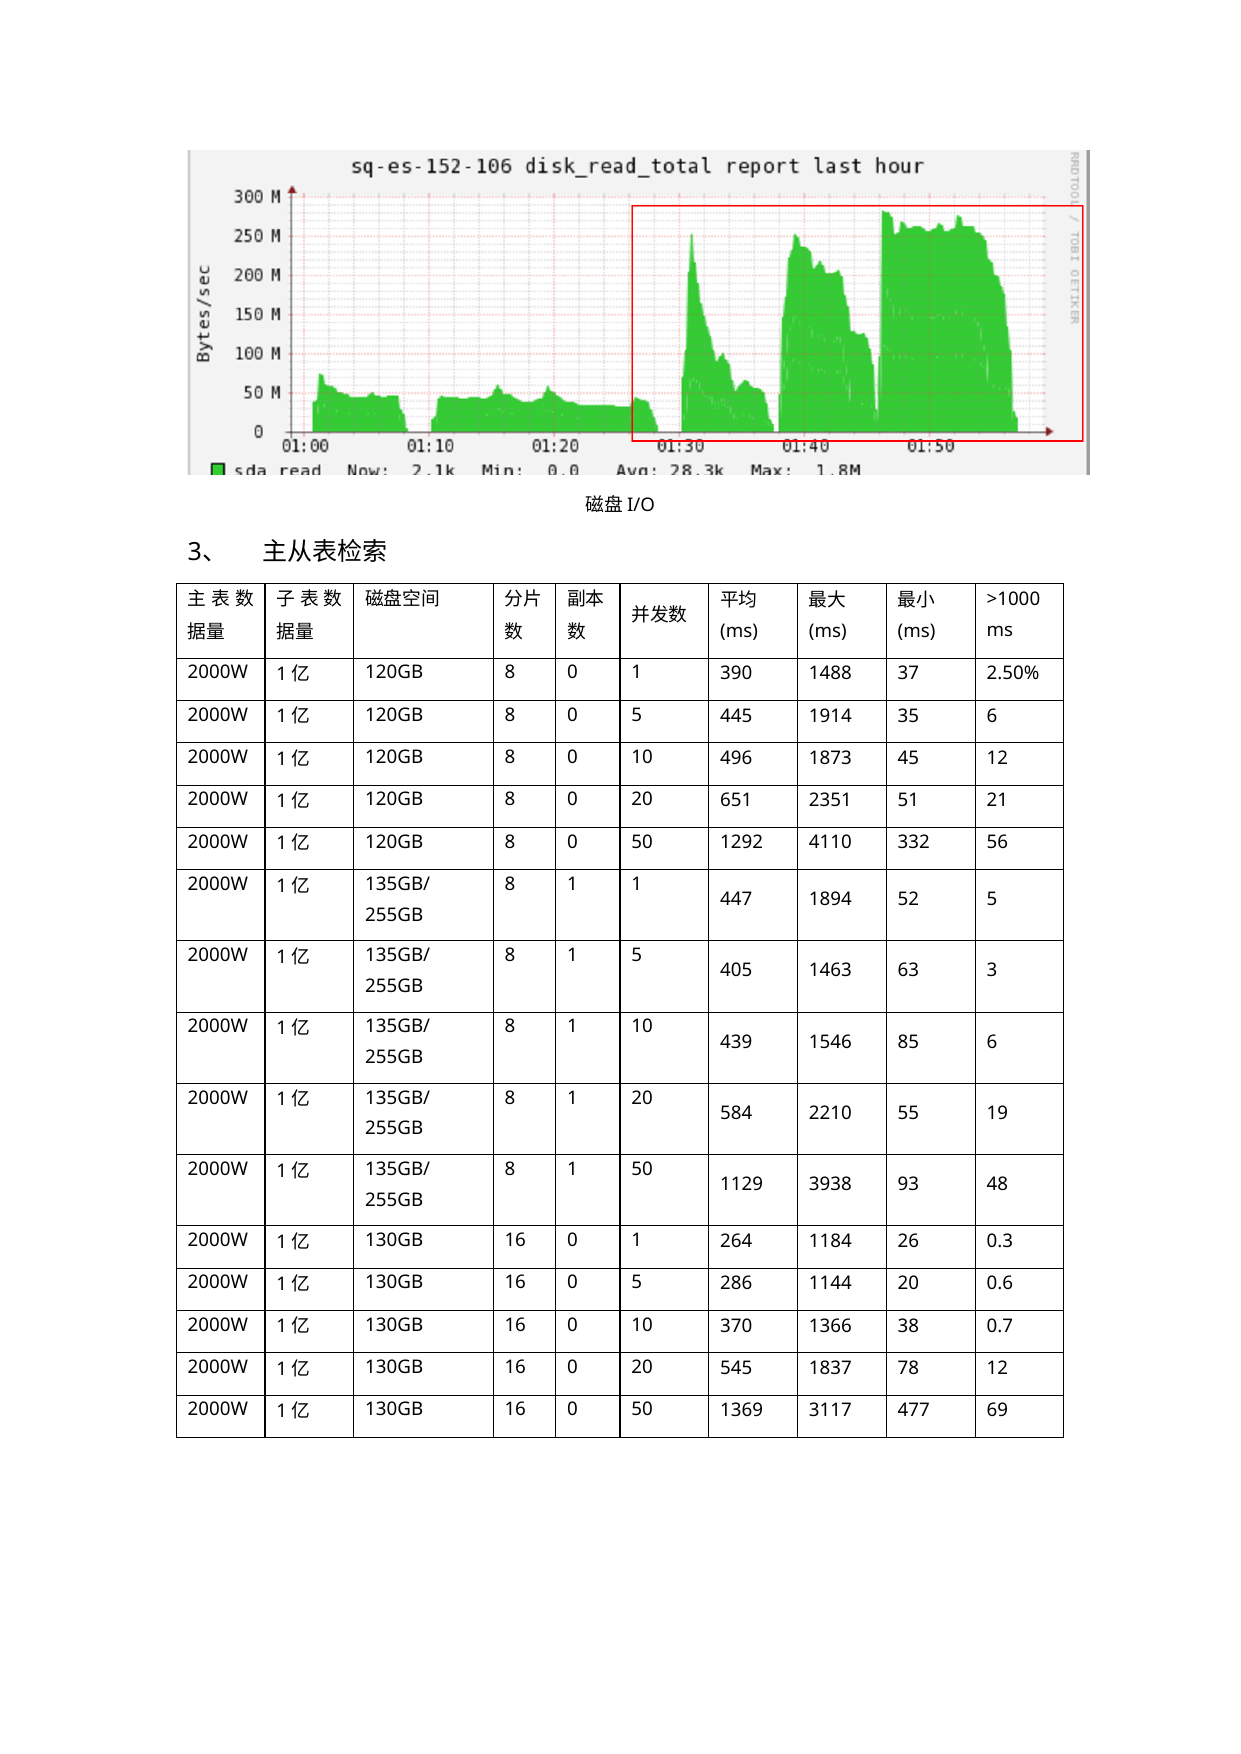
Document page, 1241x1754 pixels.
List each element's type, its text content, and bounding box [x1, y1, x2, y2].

table_cell 5 [621, 941, 708, 1012]
table_cell 38 [887, 1311, 975, 1352]
table_cell 8 [494, 1013, 555, 1083]
table_cell 584 [709, 1084, 797, 1154]
table_cell 286 [709, 1269, 797, 1310]
table_cell 1488 [798, 659, 886, 700]
table_cell 52 [887, 870, 975, 940]
table_cell 135GB/255GB [354, 1155, 493, 1225]
table_cell 5 [621, 701, 708, 742]
table_cell 2000W [177, 1155, 264, 1225]
table_cell 545 [709, 1353, 797, 1394]
table_cell 2351 [798, 786, 886, 827]
table_cell 130GB [354, 1353, 493, 1394]
table_header 最大(ms) [798, 584, 886, 658]
table_cell 0 [556, 1311, 619, 1352]
table_cell 1亿 [266, 701, 353, 742]
table_cell 21 [976, 786, 1063, 827]
list 3、 主从表检索 [187, 531, 1053, 567]
table_header 分片数 [494, 584, 555, 658]
table_cell 1 [556, 1084, 619, 1154]
table_header 磁盘空间 [354, 584, 493, 658]
table_cell 2000W [177, 941, 264, 1012]
table_cell 2000W [177, 1013, 264, 1083]
table_cell 1 [556, 1155, 619, 1225]
table_cell 0.7 [976, 1311, 1063, 1352]
table_cell 20 [887, 1269, 975, 1310]
table_cell 1 [556, 941, 619, 1012]
table_cell 0 [556, 659, 619, 700]
table_cell 1亿 [266, 1226, 353, 1268]
table_cell 3117 [798, 1396, 886, 1437]
table_cell 78 [887, 1353, 975, 1394]
table_cell 8 [494, 786, 555, 827]
table_cell 5 [621, 1269, 708, 1310]
table_cell 1369 [709, 1396, 797, 1437]
table_cell 1亿 [266, 1013, 353, 1083]
table_cell 390 [709, 659, 797, 700]
table_cell 1292 [709, 828, 797, 869]
table_cell 1 [621, 659, 708, 700]
table_cell 0 [556, 1353, 619, 1394]
table_cell 0 [556, 701, 619, 742]
table_cell 2000W [177, 701, 264, 742]
table_cell 8 [494, 743, 555, 784]
table_cell 2.50% [976, 659, 1063, 700]
table_header 平均(ms) [709, 584, 797, 658]
table_cell 20 [621, 786, 708, 827]
table_cell 37 [887, 659, 975, 700]
table_cell 1亿 [266, 786, 353, 827]
table_cell 0.3 [976, 1226, 1063, 1268]
table_cell 2000W [177, 1084, 264, 1154]
table_cell 2000W [177, 659, 264, 700]
table_cell 1894 [798, 870, 886, 940]
table_cell 0 [556, 1396, 619, 1437]
table_cell 0 [556, 786, 619, 827]
table_cell 2000W [177, 870, 264, 940]
table_cell 69 [976, 1396, 1063, 1437]
table_cell 50 [621, 1155, 708, 1225]
table_cell 1亿 [266, 941, 353, 1012]
table_cell 50 [621, 828, 708, 869]
table_cell 20 [621, 1084, 708, 1154]
table_header 并发数 [621, 584, 708, 658]
table_cell 2000W [177, 828, 264, 869]
table_cell 1亿 [266, 1269, 353, 1310]
table_cell 20 [621, 1353, 708, 1394]
table_cell 135GB/255GB [354, 1013, 493, 1083]
table_cell 1亿 [266, 1084, 353, 1154]
table_cell 16 [494, 1396, 555, 1437]
table_cell 130GB [354, 1269, 493, 1310]
table_cell 0.6 [976, 1269, 1063, 1310]
table_cell 120GB [354, 743, 493, 784]
table_cell 370 [709, 1311, 797, 1352]
table_cell 1366 [798, 1311, 886, 1352]
table_cell 8 [494, 1084, 555, 1154]
table_cell 120GB [354, 786, 493, 827]
table_cell 2000W [177, 1226, 264, 1268]
table_cell 1亿 [266, 1311, 353, 1352]
table_cell 1 [556, 1013, 619, 1083]
table_cell 1亿 [266, 870, 353, 940]
table_cell 135GB/255GB [354, 1084, 493, 1154]
table_cell 120GB [354, 828, 493, 869]
table_cell 2000W [177, 1311, 264, 1352]
table_cell 447 [709, 870, 797, 940]
table_cell 135GB/255GB [354, 870, 493, 940]
table_cell 6 [976, 1013, 1063, 1083]
table_cell 85 [887, 1013, 975, 1083]
table_cell 50 [621, 1396, 708, 1437]
table_cell 2000W [177, 1353, 264, 1394]
table_cell 51 [887, 786, 975, 827]
table_cell 1873 [798, 743, 886, 784]
table_cell 5 [976, 870, 1063, 940]
table_cell 16 [494, 1311, 555, 1352]
table_cell 12 [976, 743, 1063, 784]
table_cell 1亿 [266, 828, 353, 869]
table_cell 10 [621, 743, 708, 784]
table_cell 135GB/255GB [354, 941, 493, 1012]
table_cell 1184 [798, 1226, 886, 1268]
table_cell 10 [621, 1013, 708, 1083]
table_cell 45 [887, 743, 975, 784]
table_cell 16 [494, 1353, 555, 1394]
table_cell 56 [976, 828, 1063, 869]
table_cell 2000W [177, 1269, 264, 1310]
table_cell 16 [494, 1226, 555, 1268]
table_cell 0 [556, 1269, 619, 1310]
table_header 副本数 [556, 584, 619, 658]
table_cell 120GB [354, 701, 493, 742]
table_cell 4110 [798, 828, 886, 869]
table_cell 1129 [709, 1155, 797, 1225]
table_cell 12 [976, 1353, 1063, 1394]
table_cell 0 [556, 743, 619, 784]
table_header 主表数据量 [177, 584, 264, 658]
table_cell 48 [976, 1155, 1063, 1225]
table_cell 1 [556, 870, 619, 940]
table_cell 2000W [177, 743, 264, 784]
table_cell 10 [621, 1311, 708, 1352]
table_cell 130GB [354, 1226, 493, 1268]
table_cell 332 [887, 828, 975, 869]
table_cell 130GB [354, 1396, 493, 1437]
table_cell 26 [887, 1226, 975, 1268]
table_cell 63 [887, 941, 975, 1012]
table_header 最小(ms) [887, 584, 975, 658]
table_cell 1亿 [266, 1353, 353, 1394]
table_cell 445 [709, 701, 797, 742]
table_cell 8 [494, 941, 555, 1012]
table_cell 8 [494, 1155, 555, 1225]
table_cell 1亿 [266, 659, 353, 700]
table_cell 2210 [798, 1084, 886, 1154]
table_cell 1914 [798, 701, 886, 742]
table_cell 1亿 [266, 743, 353, 784]
table_cell 1亿 [266, 1155, 353, 1225]
table_cell 1亿 [266, 1396, 353, 1437]
table_cell 496 [709, 743, 797, 784]
table_cell 1546 [798, 1013, 886, 1083]
table_cell 19 [976, 1084, 1063, 1154]
text 磁盘I/O [187, 490, 1053, 517]
table_cell 16 [494, 1269, 555, 1310]
table_cell 651 [709, 786, 797, 827]
table_cell 8 [494, 828, 555, 869]
table_cell 405 [709, 941, 797, 1012]
table_cell 3 [976, 941, 1063, 1012]
table_cell 477 [887, 1396, 975, 1437]
table_cell 8 [494, 659, 555, 700]
table_cell 1 [621, 1226, 708, 1268]
table_header >1000ms [976, 584, 1063, 658]
table_cell 3938 [798, 1155, 886, 1225]
table_cell 93 [887, 1155, 975, 1225]
picture [187, 150, 1094, 475]
table_cell 0 [556, 828, 619, 869]
table_cell 8 [494, 870, 555, 940]
table_cell 120GB [354, 659, 493, 700]
table_cell 35 [887, 701, 975, 742]
table_cell 6 [976, 701, 1063, 742]
table_cell 1837 [798, 1353, 886, 1394]
table_cell 130GB [354, 1311, 493, 1352]
table_header 子表数据量 [266, 584, 353, 658]
table_cell 55 [887, 1084, 975, 1154]
table_cell 264 [709, 1226, 797, 1268]
table_cell 2000W [177, 1396, 264, 1437]
table_cell 1144 [798, 1269, 886, 1310]
table_cell 0 [556, 1226, 619, 1268]
table_cell 439 [709, 1013, 797, 1083]
table_cell 2000W [177, 786, 264, 827]
table_cell 1 [621, 870, 708, 940]
table_cell 8 [494, 701, 555, 742]
table_cell 1463 [798, 941, 886, 1012]
